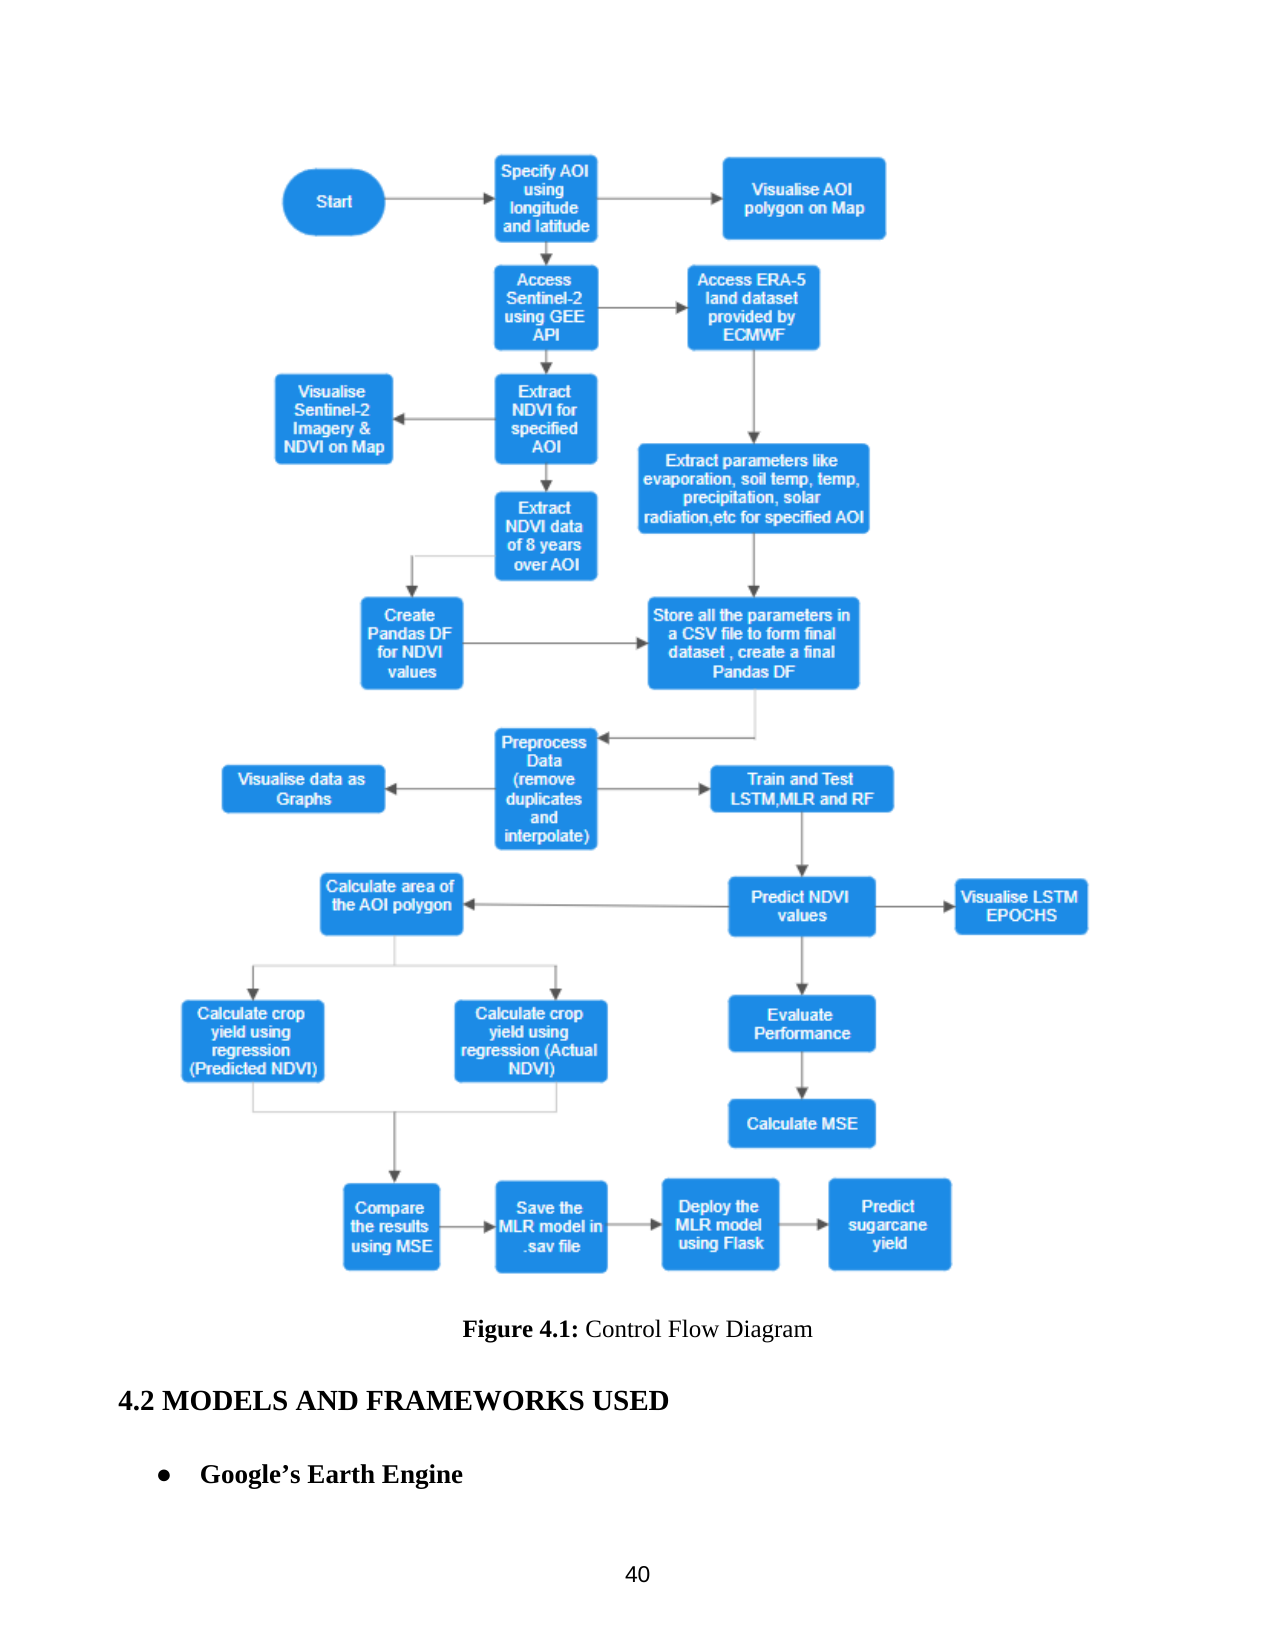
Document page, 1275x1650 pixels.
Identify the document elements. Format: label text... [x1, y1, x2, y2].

text Figure 4.1: Control Flow Diagram [118, 1314, 1157, 1343]
text 4.2 MODELS AND FRAMEWORKS USED [118, 1383, 1157, 1416]
list Google’s Earth Engine [156, 1458, 1157, 1489]
picture [150, 148, 1125, 1286]
